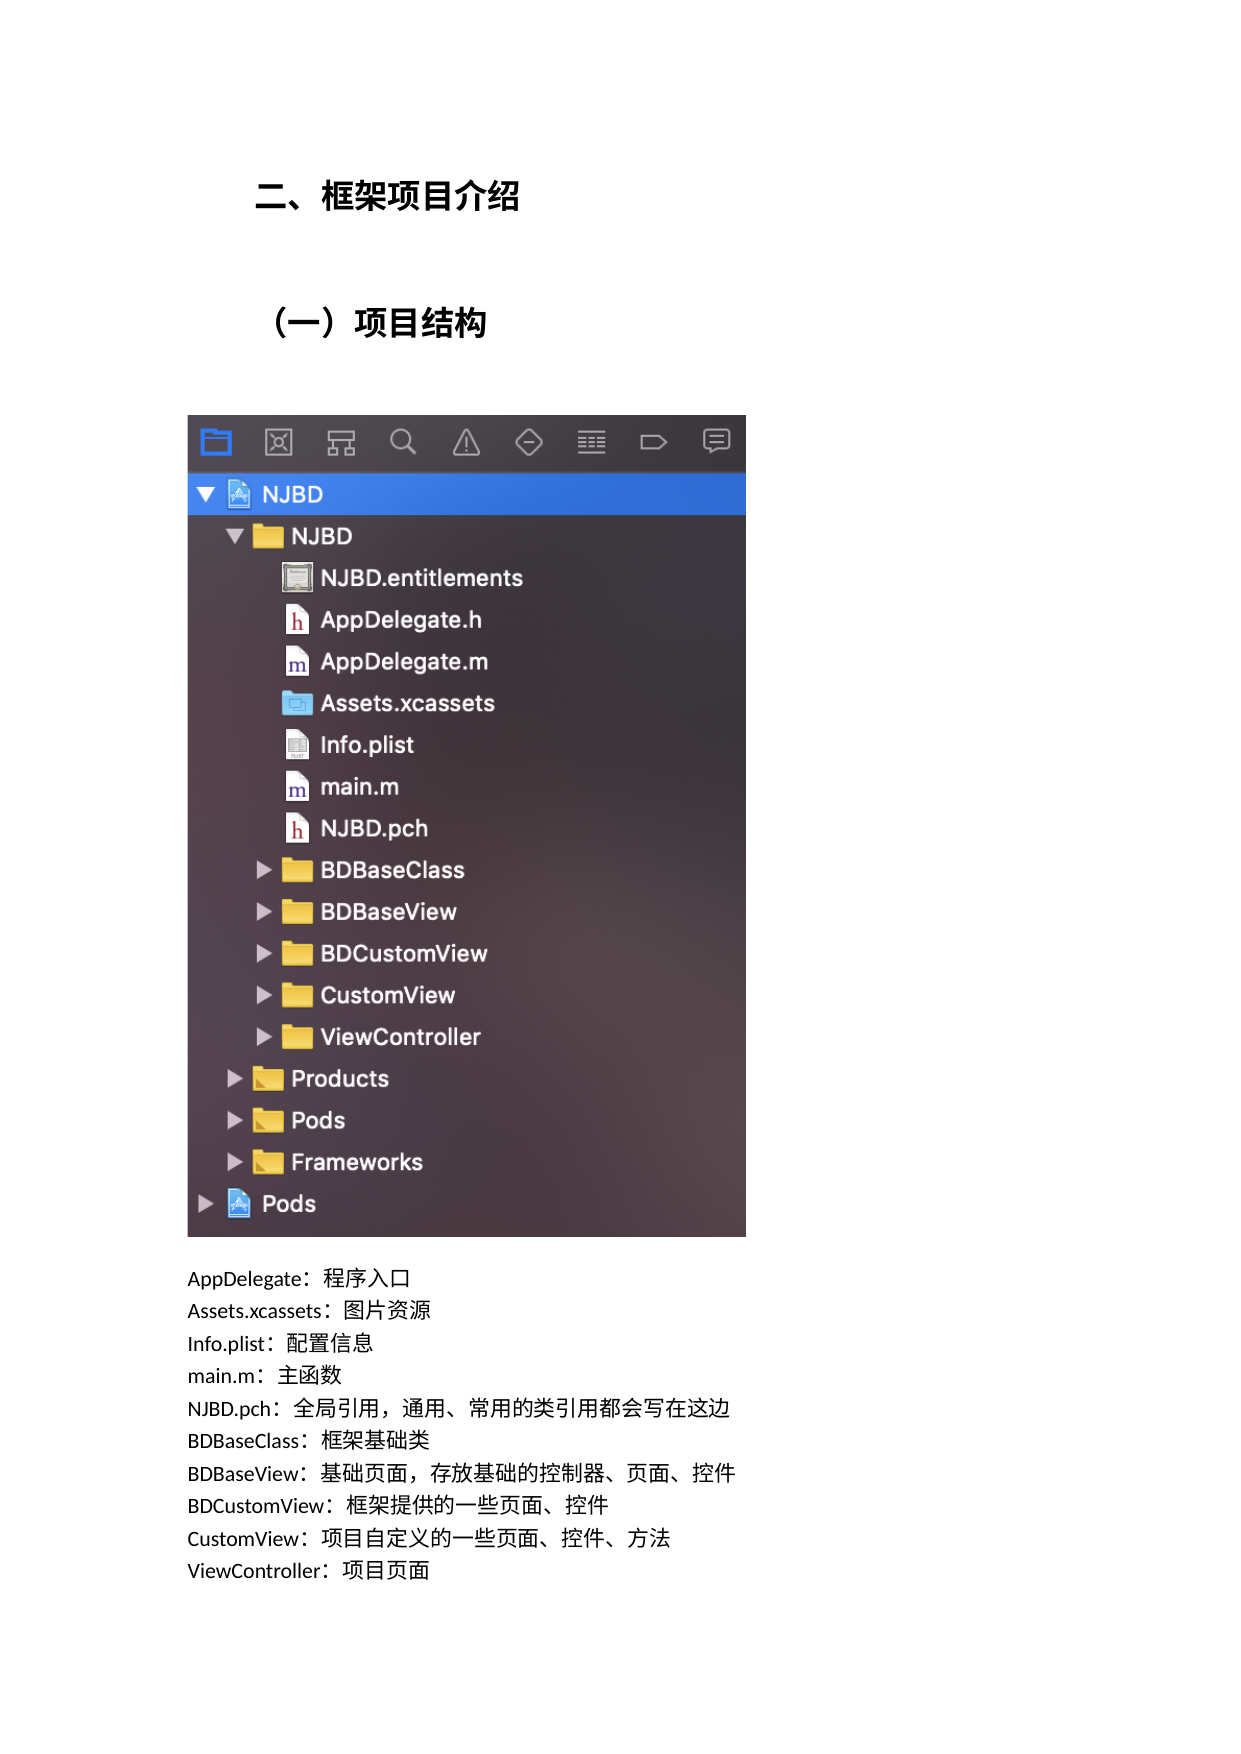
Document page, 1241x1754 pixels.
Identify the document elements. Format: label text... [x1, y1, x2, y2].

text AppDelegate：程序入口 [187, 1261, 1053, 1293]
text BDBaseClass：框架基础类 [187, 1423, 1053, 1456]
text CustomView：项目自定义的一些页面、控件、方法 [187, 1521, 1053, 1553]
picture [187, 415, 746, 1237]
text Assets.xcassets：图片资源 [187, 1293, 1053, 1326]
text ViewController：项目页面 [187, 1553, 1053, 1586]
text Info.plist：配置信息 [187, 1326, 1053, 1358]
text NJBD.pch：全局引用，通用、常用的类引用都会写在这边 [187, 1391, 1053, 1423]
subtitle 框架项目介绍 [187, 162, 1053, 227]
text BDCustomView：框架提供的一些页面、控件 [187, 1488, 1053, 1521]
text main.m：主函数 [187, 1358, 1053, 1391]
text BDBaseView：基础页面，存放基础的控制器、页面、控件 [187, 1456, 1053, 1488]
subtitle 项目结构 [187, 289, 1053, 354]
